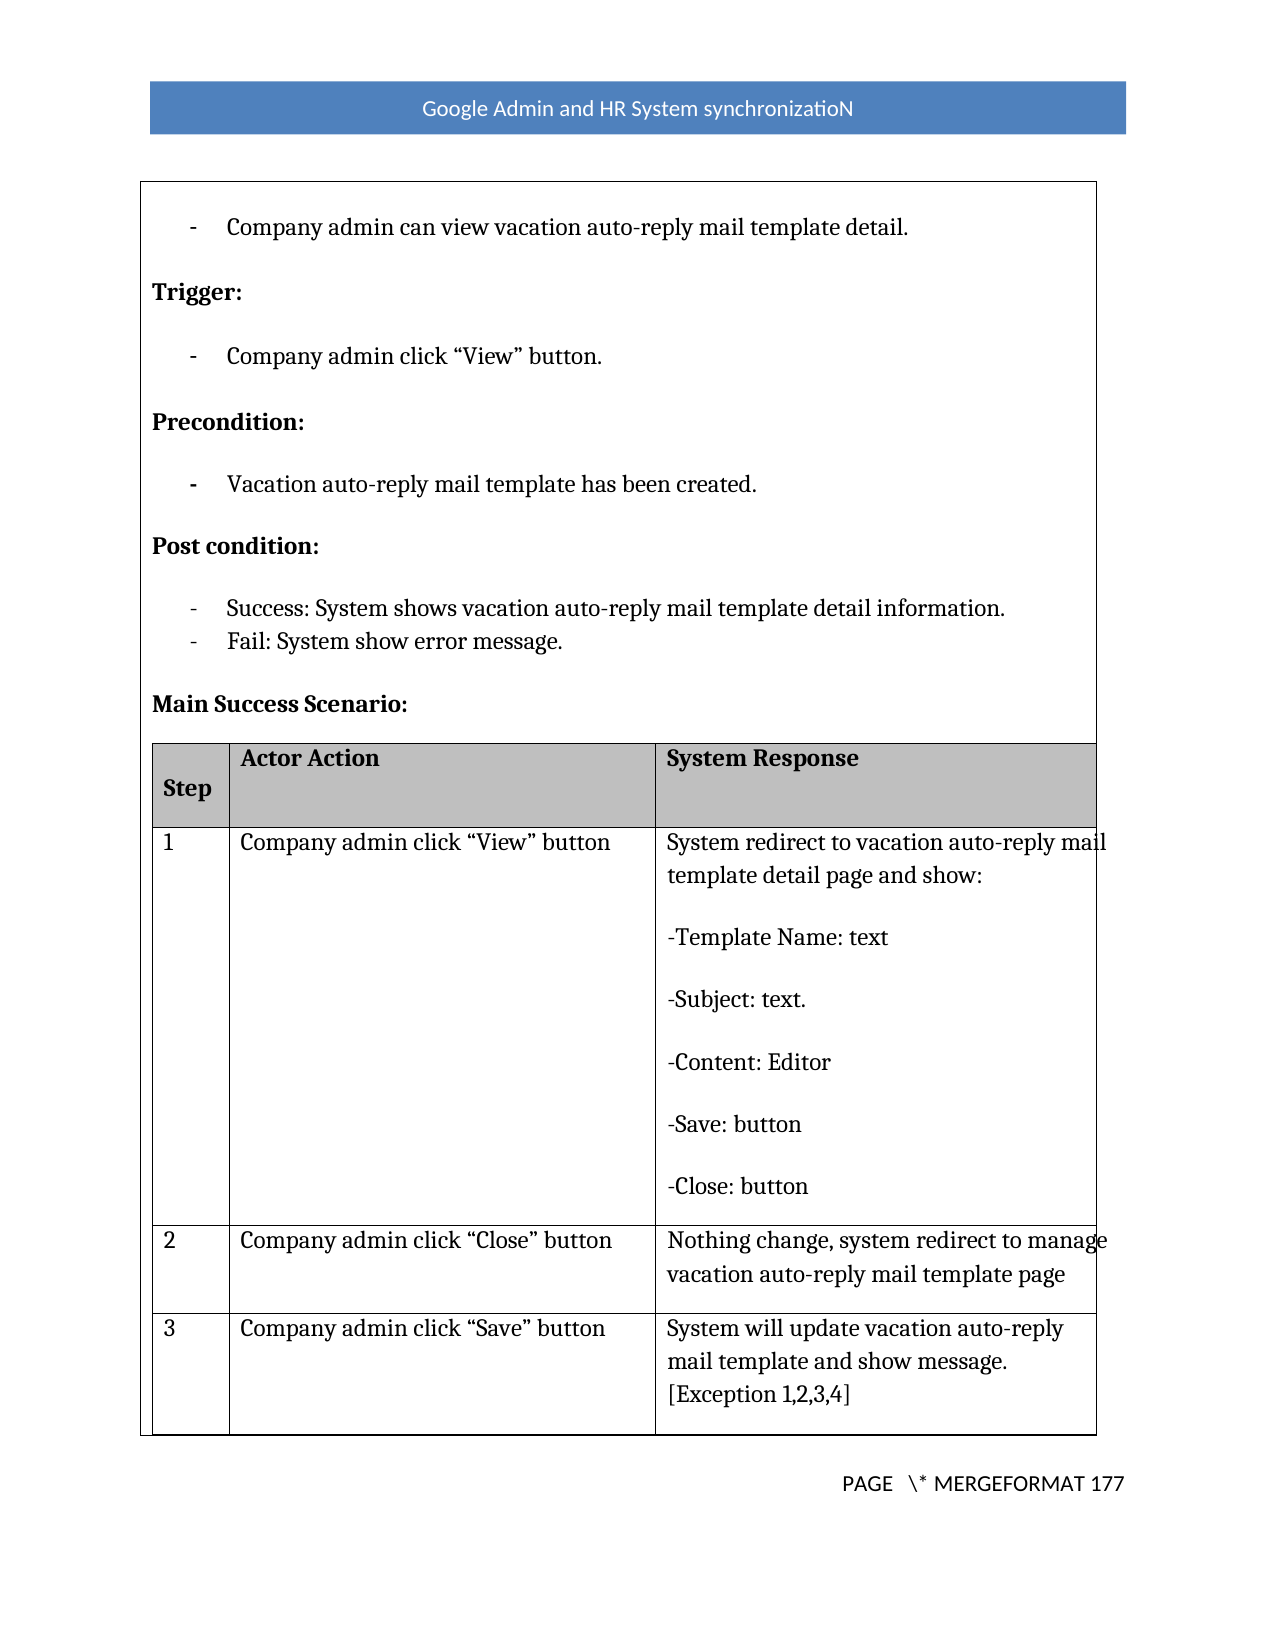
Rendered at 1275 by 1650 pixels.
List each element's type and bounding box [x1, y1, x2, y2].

table_cell [141, 182, 1096, 1434]
